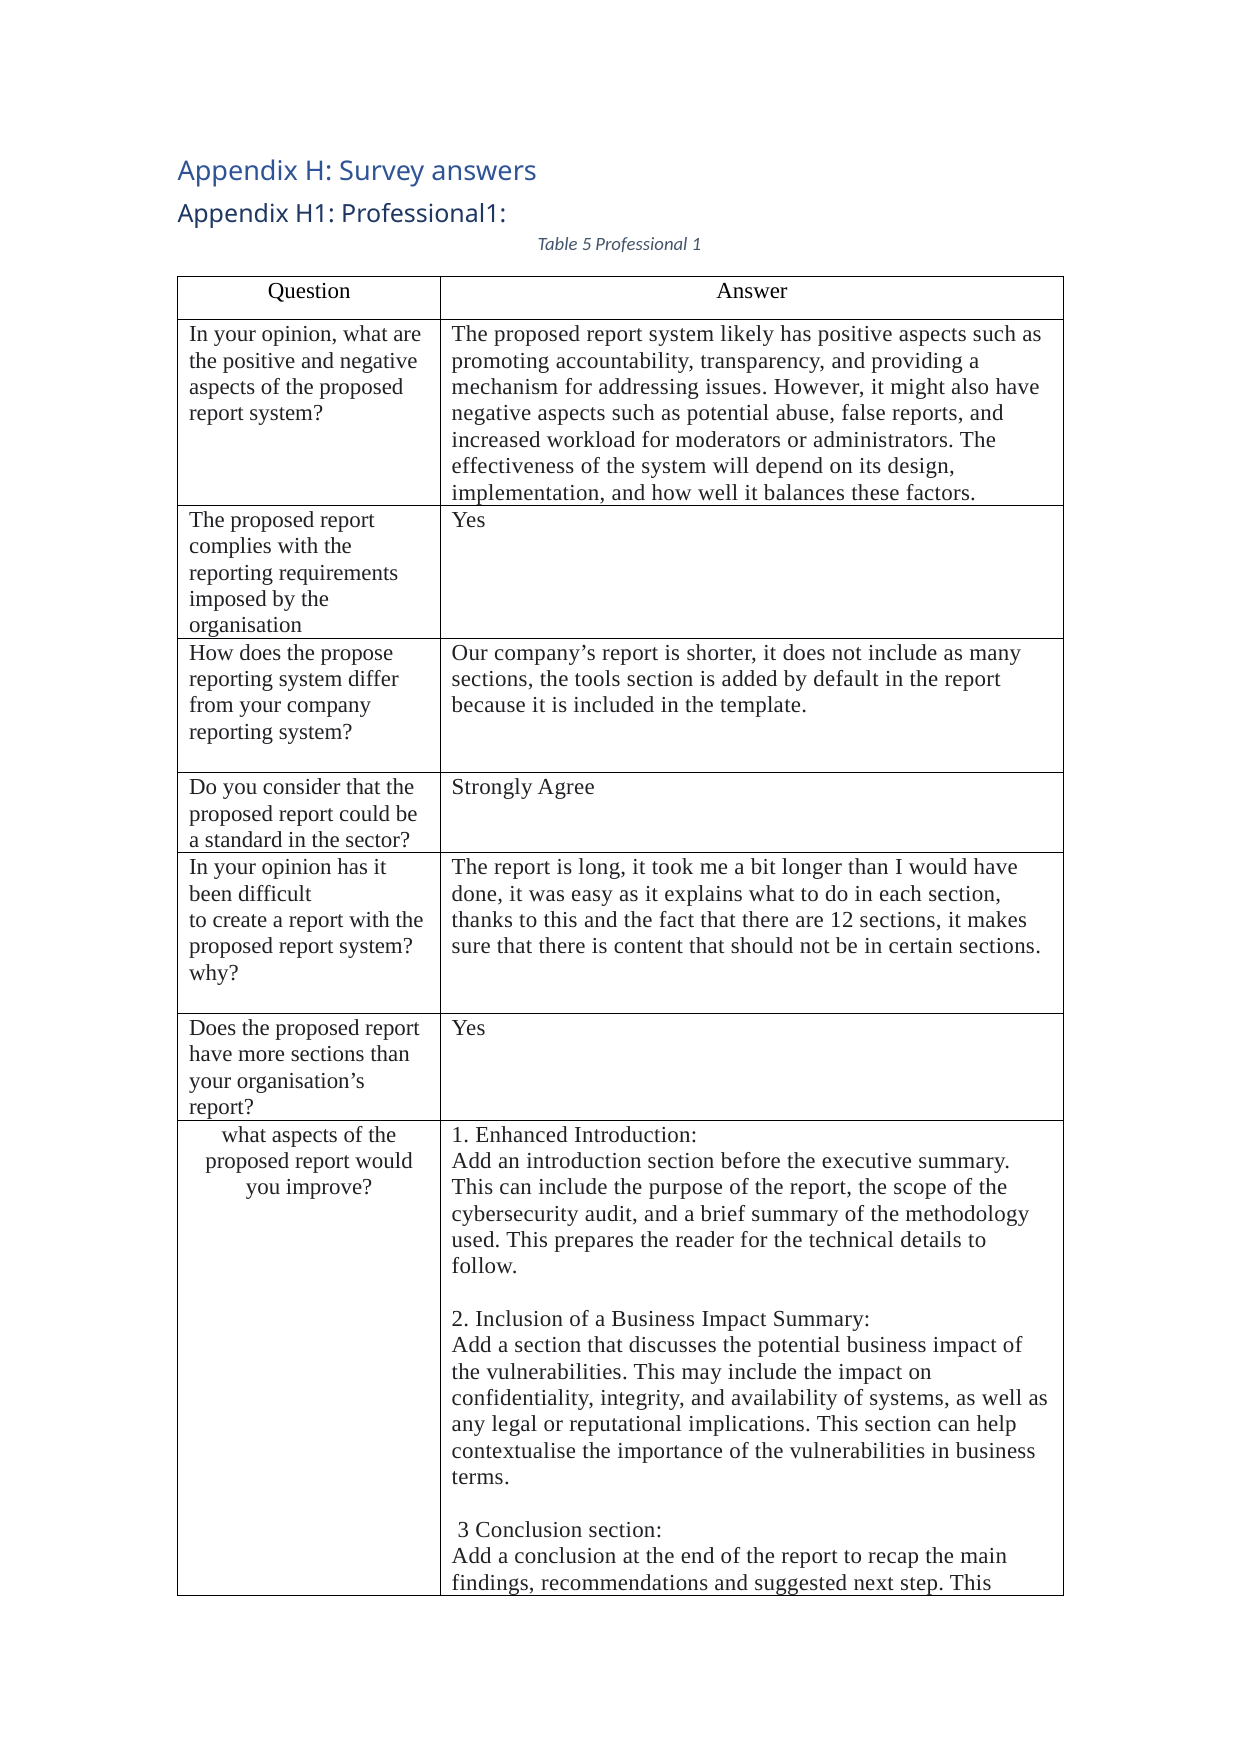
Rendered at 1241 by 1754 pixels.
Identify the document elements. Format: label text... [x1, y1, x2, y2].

table_header Answer [441, 277, 1063, 319]
table_cell Does the proposed report have more sections than your organisation’s report? [254, 1014, 440, 1119]
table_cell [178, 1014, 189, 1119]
table_cell The report is long, it took me a bit longer than I would have done, it was easy as it explains what to do in each section, thanks to this and the fact that there are 12 sections, it makes sure that there is content that should not be in certain sections. [441, 853, 1063, 1013]
table_header Question [178, 277, 440, 319]
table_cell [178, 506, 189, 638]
table_cell Our company’s report is shorter, it does not include as many sections, the tools section is added by default in the report because it is included in the template. [441, 639, 1063, 772]
table_cell Yes [441, 1014, 1063, 1119]
table_cell The proposed report system likely has positive aspects such as promoting accountability, transparency, and providing a mechanism for addressing issues. However, it might also have negative aspects such as potential abuse, false reports, and increased workload for moderators or administrators. The effectiveness of the system will depend on its design, implementation, and how well it balances these factors. [441, 320, 1063, 505]
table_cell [178, 1121, 440, 1595]
table_cell The proposed report complies with the reporting requirements imposed by the organisation [302, 506, 440, 638]
text Table 5 Professional 1 [177, 232, 1063, 255]
table_cell Yes [441, 506, 1063, 638]
subtitle Appendix H1: Professional1: [177, 196, 1063, 230]
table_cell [441, 1121, 1063, 1595]
table_cell In your opinion has it been difficult to create a report with the proposed report system? why? [178, 853, 440, 1013]
subtitle Appendix H: Survey answers [177, 152, 1063, 189]
table_cell How does the propose reporting system differ from your company reporting system? [178, 639, 440, 772]
table_cell Strongly Agree [441, 773, 1063, 852]
table_cell In your opinion, what are the positive and negative aspects of the proposed report system? [178, 320, 440, 505]
table_cell Do you consider that the proposed report could be a standard in the sector? [178, 773, 440, 852]
